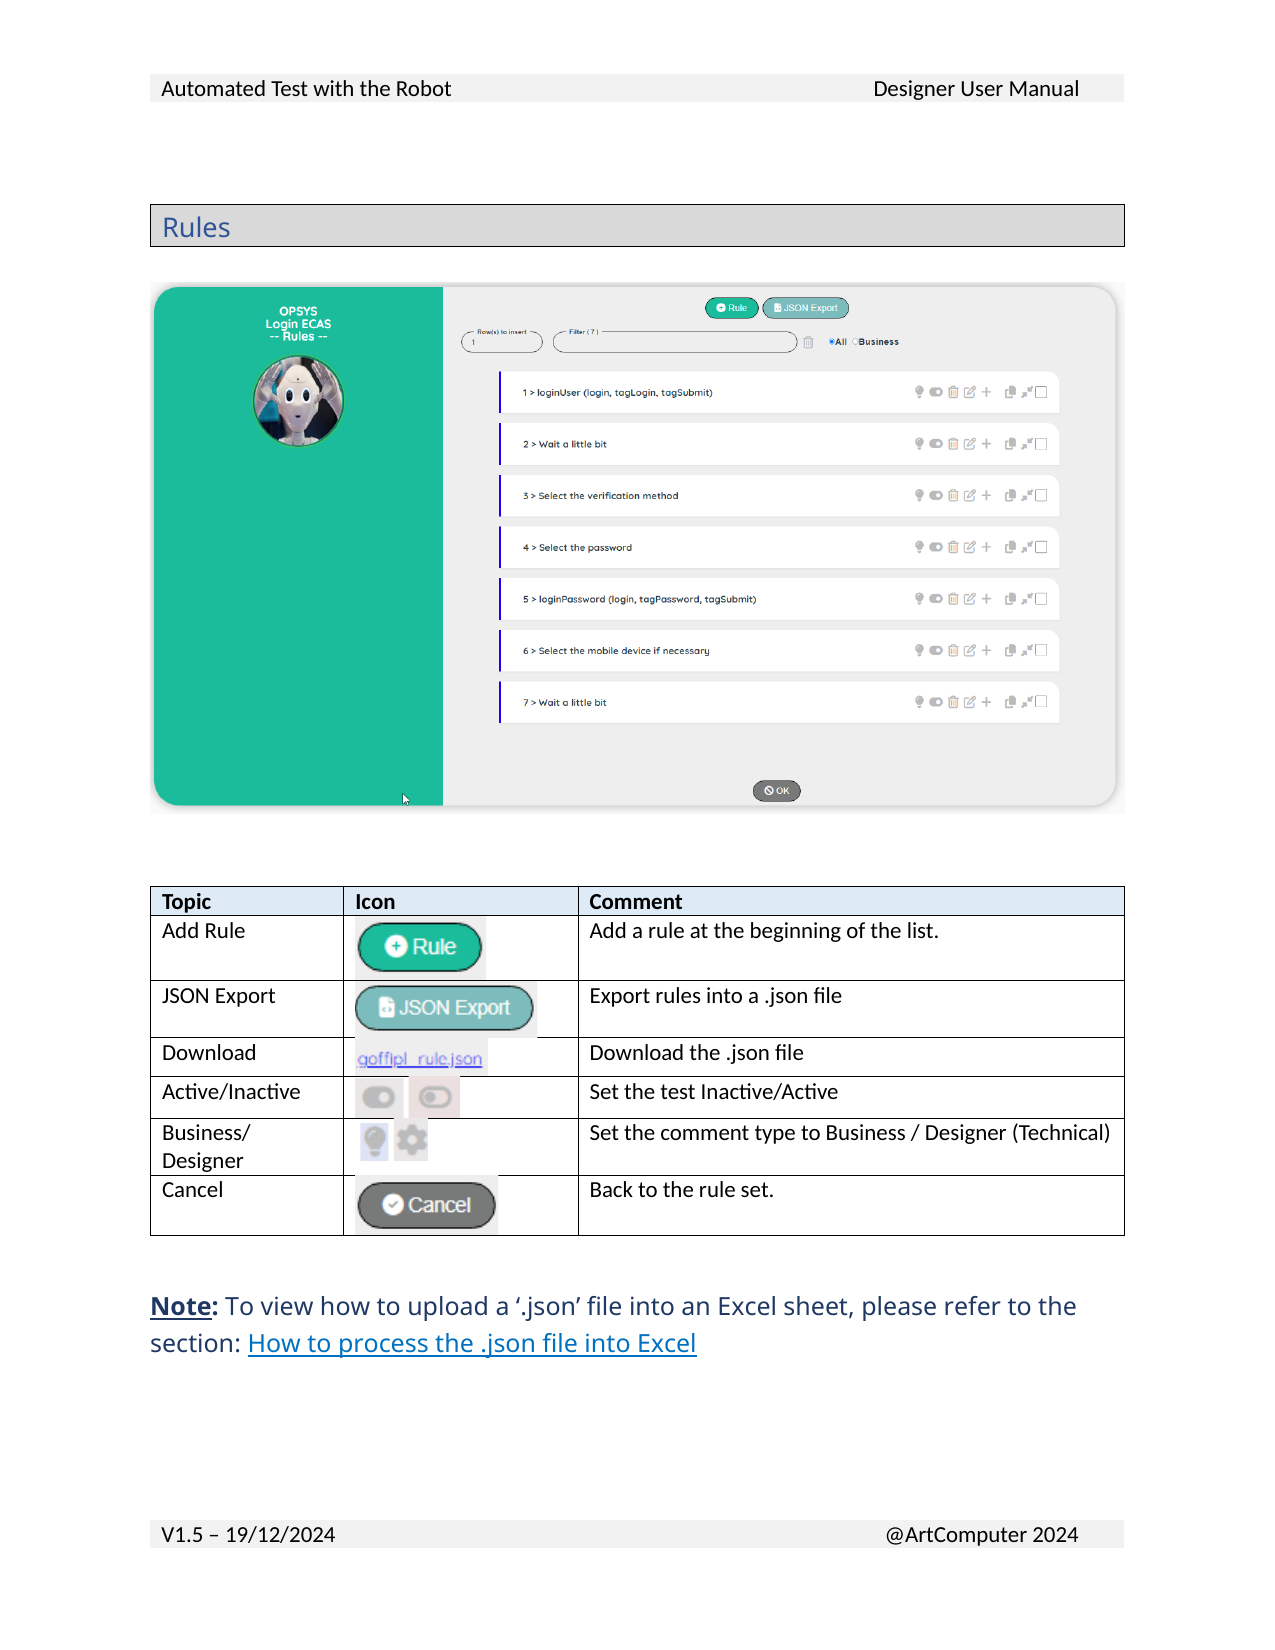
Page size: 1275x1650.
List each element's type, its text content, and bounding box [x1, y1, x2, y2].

table_cell Download [151, 1038, 343, 1076]
table_cell [488, 1038, 578, 1076]
table_cell [538, 981, 578, 1037]
table_header Icon [344, 887, 578, 915]
table_cell [344, 1038, 355, 1076]
table_cell [344, 916, 355, 980]
table_cell Active/Inactive [151, 1077, 343, 1117]
table_cell Set the test Inactive/Active [579, 1077, 1124, 1117]
picture [355, 1175, 499, 1235]
table_cell Cancel [151, 1176, 343, 1234]
text Note: To view how to upload a ‘.json’ file into an Excel sheet, please refer to the section: How to process the .json file into Excel [150, 1289, 1125, 1360]
picture [355, 916, 487, 980]
table_cell [487, 916, 578, 980]
table_cell [344, 1176, 355, 1234]
picture [355, 981, 538, 1161]
table_cell Add a rule at the beginning of the list. [579, 916, 1124, 980]
table_header Topic [151, 887, 343, 915]
table_cell [461, 1077, 578, 1117]
table_cell Download the .json file [579, 1038, 1124, 1076]
table_cell Set the comment type to Business / Designer (Technical) [579, 1119, 1124, 1174]
table_header Comment [579, 887, 1124, 915]
table_header Rules [151, 205, 1124, 246]
table_cell [344, 1119, 578, 1174]
picture [150, 282, 1125, 814]
table_cell Back to the rule set. [579, 1176, 1124, 1234]
table_cell Export rules into a .json file [579, 981, 1124, 1037]
table_cell [344, 1077, 408, 1117]
table_cell [344, 981, 355, 1037]
table_cell [499, 1176, 578, 1234]
table_cell Business/Designer [151, 1119, 343, 1174]
table_cell JSON Export [151, 981, 343, 1037]
table_cell Add Rule [151, 916, 343, 980]
picture [360, 1123, 389, 1161]
